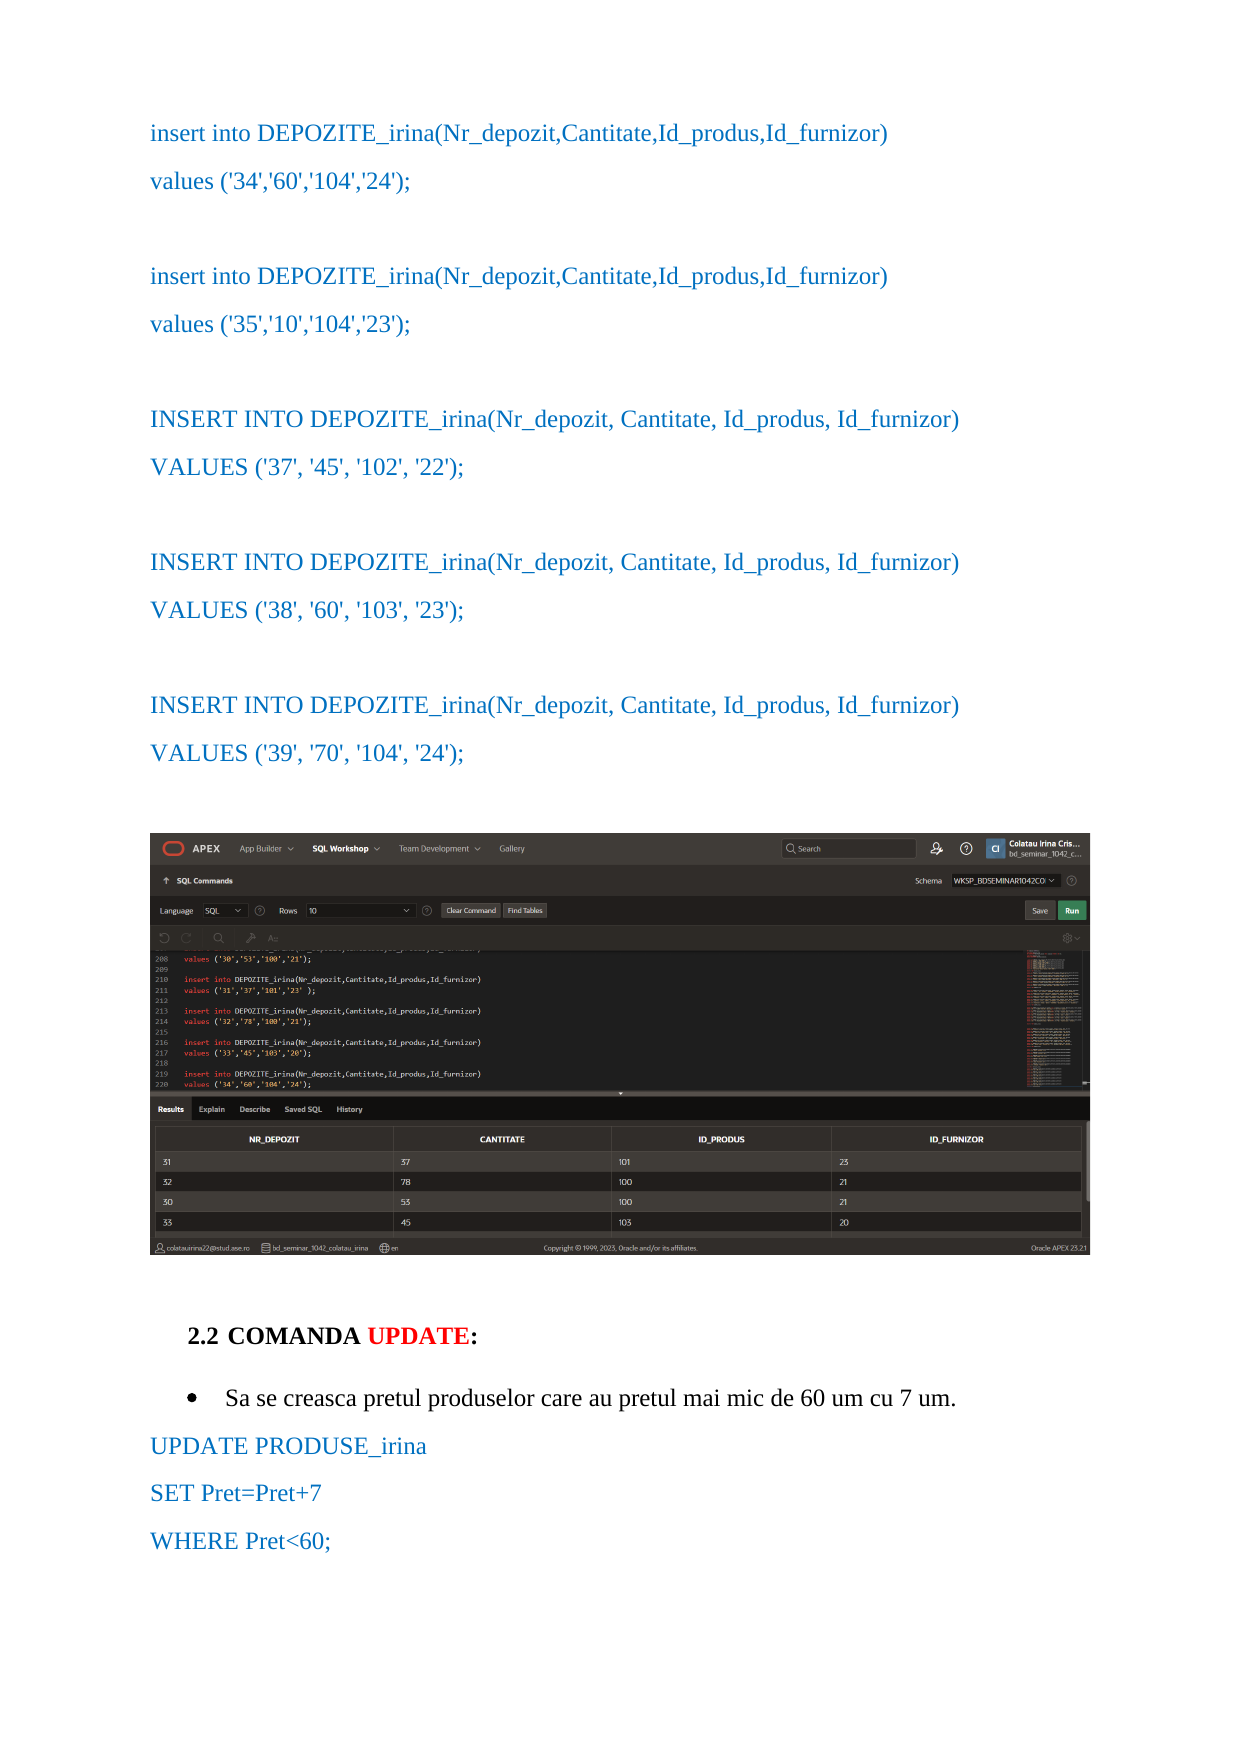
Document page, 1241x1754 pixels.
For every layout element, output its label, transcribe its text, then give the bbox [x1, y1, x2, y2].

text values ('34','60','104','24'); [150, 166, 1090, 194]
text UPDATE PRODUSE_irina [150, 1431, 1090, 1459]
text VALUES ('39', '70', '104', '24'); [150, 738, 1090, 767]
text INSERT INTO DEPOZITE_irina(Nr_depozit, Cantitate, Id_produs, Id_furnizor) [150, 547, 1090, 576]
text INSERT INTO DEPOZITE_irina(Nr_depozit, Cantitate, Id_produs, Id_furnizor) [150, 691, 1090, 719]
text INSERT INTO DEPOZITE_irina(Nr_depozit, Cantitate, Id_produs, Id_furnizor) [150, 404, 1090, 433]
text WHERE Pret<60; [150, 1526, 1090, 1555]
text VALUES ('37', '45', '102', '22'); [150, 452, 1090, 481]
picture [150, 833, 1091, 1255]
list Sa se creasca pretul produselor care au pretul mai mic de 60 um cu 7 um. [187, 1383, 1090, 1412]
text VALUES ('38', '60', '103', '23'); [150, 595, 1090, 624]
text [150, 261, 1090, 290]
list COMANDA UPDATE: [187, 1321, 1090, 1350]
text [150, 118, 1090, 147]
text values ('35','10','104','23'); [150, 309, 1090, 338]
text SET Pret=Pret+7 [150, 1478, 1090, 1507]
